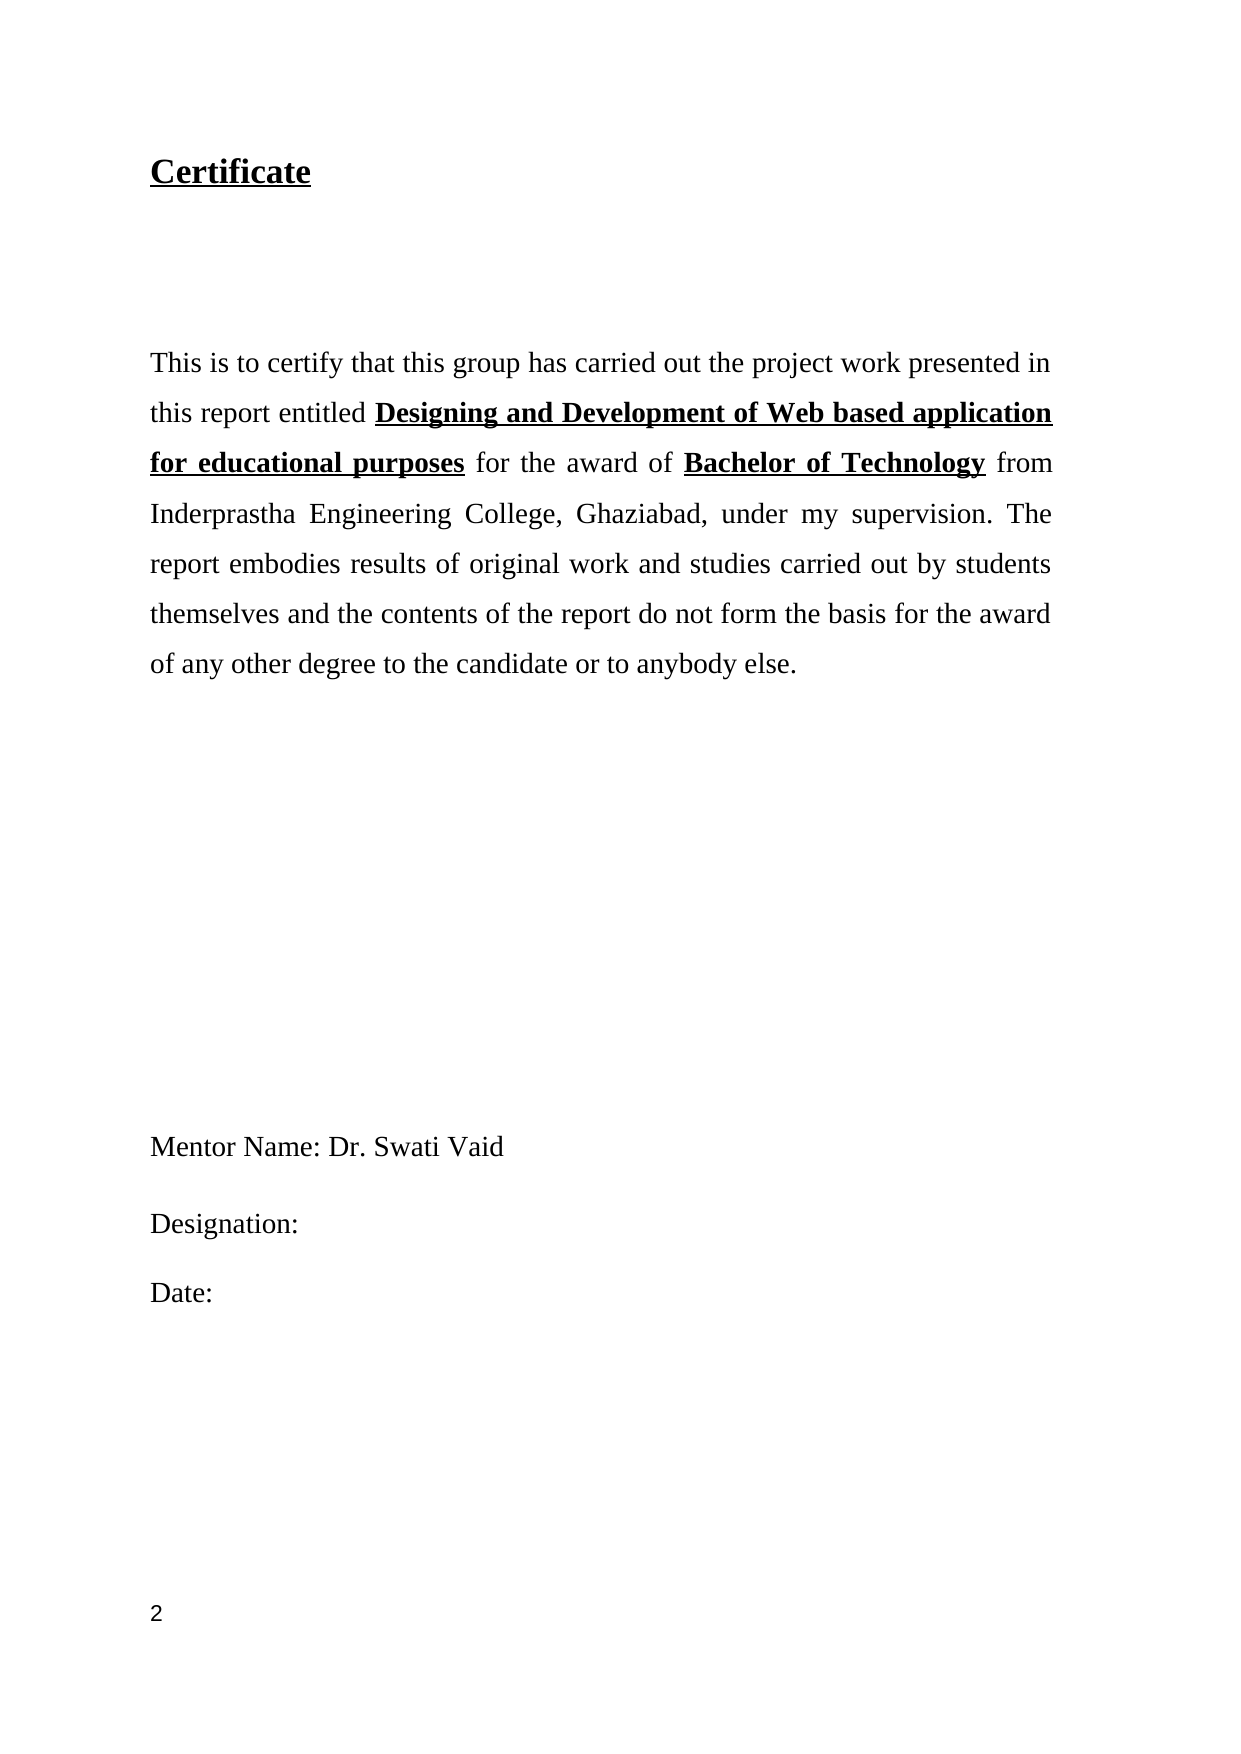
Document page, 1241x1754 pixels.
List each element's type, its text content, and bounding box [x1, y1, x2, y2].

text Designation: [150, 1206, 1090, 1240]
text Date: [150, 1275, 1090, 1309]
text Certificate [150, 150, 1090, 191]
subtitle This is to certify that this group has carried out the project work presented in this report entitled Designing and Development of Web based application for educational purposes for the award of Bachelor of Technology from Inderprastha Engineering College, Ghaziabad, under my supervision. The report embodies results of original work and studies carried out by students themselves and the contents of the report do not form the basis for the award of any other degree to the candidate or to anybody else. [150, 345, 1053, 680]
text Mentor Name: Dr. Swati Vaid [150, 1129, 1090, 1163]
